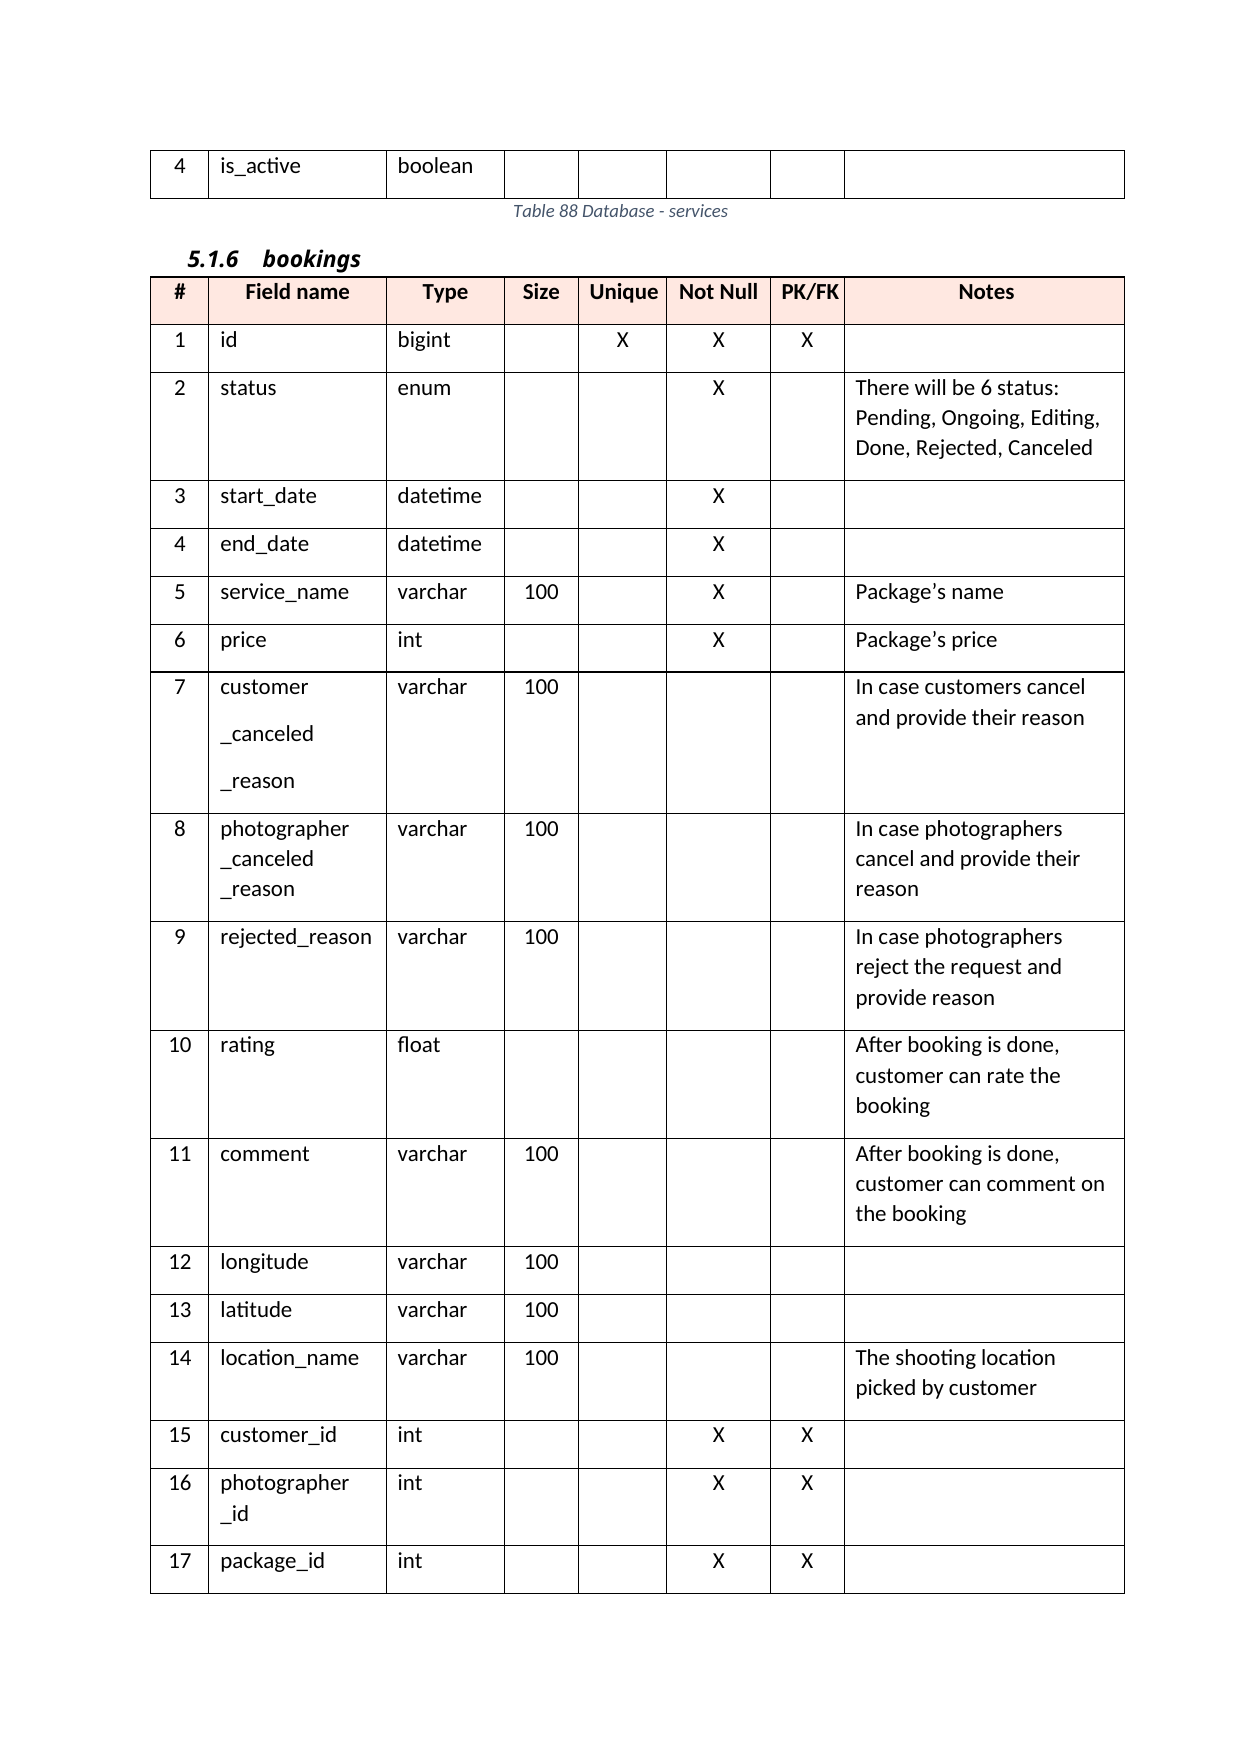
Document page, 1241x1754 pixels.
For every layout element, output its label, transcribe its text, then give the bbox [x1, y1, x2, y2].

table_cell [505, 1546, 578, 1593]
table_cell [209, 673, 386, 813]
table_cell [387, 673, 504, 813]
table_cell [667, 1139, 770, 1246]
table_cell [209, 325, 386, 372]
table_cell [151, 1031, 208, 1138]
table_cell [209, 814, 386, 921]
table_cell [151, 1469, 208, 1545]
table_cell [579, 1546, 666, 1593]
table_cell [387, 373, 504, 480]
subtitle bookings [187, 243, 1093, 274]
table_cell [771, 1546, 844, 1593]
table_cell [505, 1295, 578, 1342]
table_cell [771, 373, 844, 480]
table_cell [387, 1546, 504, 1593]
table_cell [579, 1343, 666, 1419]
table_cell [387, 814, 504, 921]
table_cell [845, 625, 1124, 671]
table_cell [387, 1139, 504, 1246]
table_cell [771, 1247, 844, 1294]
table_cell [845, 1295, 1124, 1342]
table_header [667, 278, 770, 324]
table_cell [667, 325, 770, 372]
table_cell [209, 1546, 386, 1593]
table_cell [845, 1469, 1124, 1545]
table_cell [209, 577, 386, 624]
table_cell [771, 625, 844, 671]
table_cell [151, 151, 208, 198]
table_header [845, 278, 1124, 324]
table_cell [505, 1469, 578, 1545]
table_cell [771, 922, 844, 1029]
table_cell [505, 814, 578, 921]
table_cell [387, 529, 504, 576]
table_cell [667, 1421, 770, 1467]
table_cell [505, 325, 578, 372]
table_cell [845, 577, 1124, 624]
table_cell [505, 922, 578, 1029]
text Table 88 Database - services [150, 199, 1093, 222]
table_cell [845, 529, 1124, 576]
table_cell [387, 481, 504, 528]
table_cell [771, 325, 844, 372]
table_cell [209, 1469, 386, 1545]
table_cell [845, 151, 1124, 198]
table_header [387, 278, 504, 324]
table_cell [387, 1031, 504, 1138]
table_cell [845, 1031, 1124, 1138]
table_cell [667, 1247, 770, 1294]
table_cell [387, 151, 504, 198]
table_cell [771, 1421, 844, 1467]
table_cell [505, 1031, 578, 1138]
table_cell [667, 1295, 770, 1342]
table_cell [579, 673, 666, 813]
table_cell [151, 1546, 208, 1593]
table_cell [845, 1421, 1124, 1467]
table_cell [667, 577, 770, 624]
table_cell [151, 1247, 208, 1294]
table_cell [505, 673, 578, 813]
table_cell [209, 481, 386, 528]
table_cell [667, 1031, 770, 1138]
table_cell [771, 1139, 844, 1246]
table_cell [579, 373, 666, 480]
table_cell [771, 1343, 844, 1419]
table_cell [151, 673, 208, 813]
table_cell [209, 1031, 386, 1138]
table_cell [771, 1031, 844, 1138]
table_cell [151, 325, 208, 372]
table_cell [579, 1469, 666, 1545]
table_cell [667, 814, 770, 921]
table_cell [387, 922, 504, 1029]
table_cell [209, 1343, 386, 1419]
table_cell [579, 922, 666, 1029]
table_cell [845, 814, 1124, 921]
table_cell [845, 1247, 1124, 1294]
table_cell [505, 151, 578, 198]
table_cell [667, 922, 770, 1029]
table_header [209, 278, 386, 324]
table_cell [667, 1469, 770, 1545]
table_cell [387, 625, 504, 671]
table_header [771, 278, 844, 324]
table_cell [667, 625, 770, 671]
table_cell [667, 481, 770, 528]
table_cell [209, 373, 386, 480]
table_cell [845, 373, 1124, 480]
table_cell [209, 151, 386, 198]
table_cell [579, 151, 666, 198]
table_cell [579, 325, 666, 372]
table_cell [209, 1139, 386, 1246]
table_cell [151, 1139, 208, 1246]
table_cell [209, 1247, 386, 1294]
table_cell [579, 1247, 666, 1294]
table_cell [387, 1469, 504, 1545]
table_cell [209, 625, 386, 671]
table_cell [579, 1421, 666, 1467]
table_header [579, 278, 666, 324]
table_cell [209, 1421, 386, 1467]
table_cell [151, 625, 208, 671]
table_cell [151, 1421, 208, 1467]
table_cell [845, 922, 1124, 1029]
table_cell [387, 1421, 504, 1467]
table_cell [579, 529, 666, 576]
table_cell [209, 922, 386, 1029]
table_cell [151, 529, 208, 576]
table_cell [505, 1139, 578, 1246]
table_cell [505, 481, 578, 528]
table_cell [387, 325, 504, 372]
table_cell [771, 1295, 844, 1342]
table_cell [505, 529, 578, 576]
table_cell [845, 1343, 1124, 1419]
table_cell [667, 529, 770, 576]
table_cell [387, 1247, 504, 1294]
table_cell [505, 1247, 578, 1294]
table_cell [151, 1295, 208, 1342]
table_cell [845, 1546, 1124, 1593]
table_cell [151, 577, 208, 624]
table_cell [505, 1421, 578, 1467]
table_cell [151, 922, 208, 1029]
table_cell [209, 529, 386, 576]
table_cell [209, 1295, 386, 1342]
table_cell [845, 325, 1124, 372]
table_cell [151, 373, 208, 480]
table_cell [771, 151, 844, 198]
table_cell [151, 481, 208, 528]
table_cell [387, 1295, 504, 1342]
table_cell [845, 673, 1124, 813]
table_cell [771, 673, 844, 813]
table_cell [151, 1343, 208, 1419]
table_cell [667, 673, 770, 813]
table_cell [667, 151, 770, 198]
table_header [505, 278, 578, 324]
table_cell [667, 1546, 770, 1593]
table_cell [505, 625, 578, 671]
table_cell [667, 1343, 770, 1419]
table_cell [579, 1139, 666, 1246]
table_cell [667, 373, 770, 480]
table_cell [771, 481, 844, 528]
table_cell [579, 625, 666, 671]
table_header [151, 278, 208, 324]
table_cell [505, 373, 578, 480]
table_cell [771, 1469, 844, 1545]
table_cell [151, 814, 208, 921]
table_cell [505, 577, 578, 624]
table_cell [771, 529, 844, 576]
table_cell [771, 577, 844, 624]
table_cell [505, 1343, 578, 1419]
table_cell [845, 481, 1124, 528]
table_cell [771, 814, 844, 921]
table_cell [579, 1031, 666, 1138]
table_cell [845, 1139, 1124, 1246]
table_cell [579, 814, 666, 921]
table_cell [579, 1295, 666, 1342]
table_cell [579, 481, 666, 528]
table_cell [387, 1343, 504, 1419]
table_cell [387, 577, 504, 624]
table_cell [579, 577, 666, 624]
